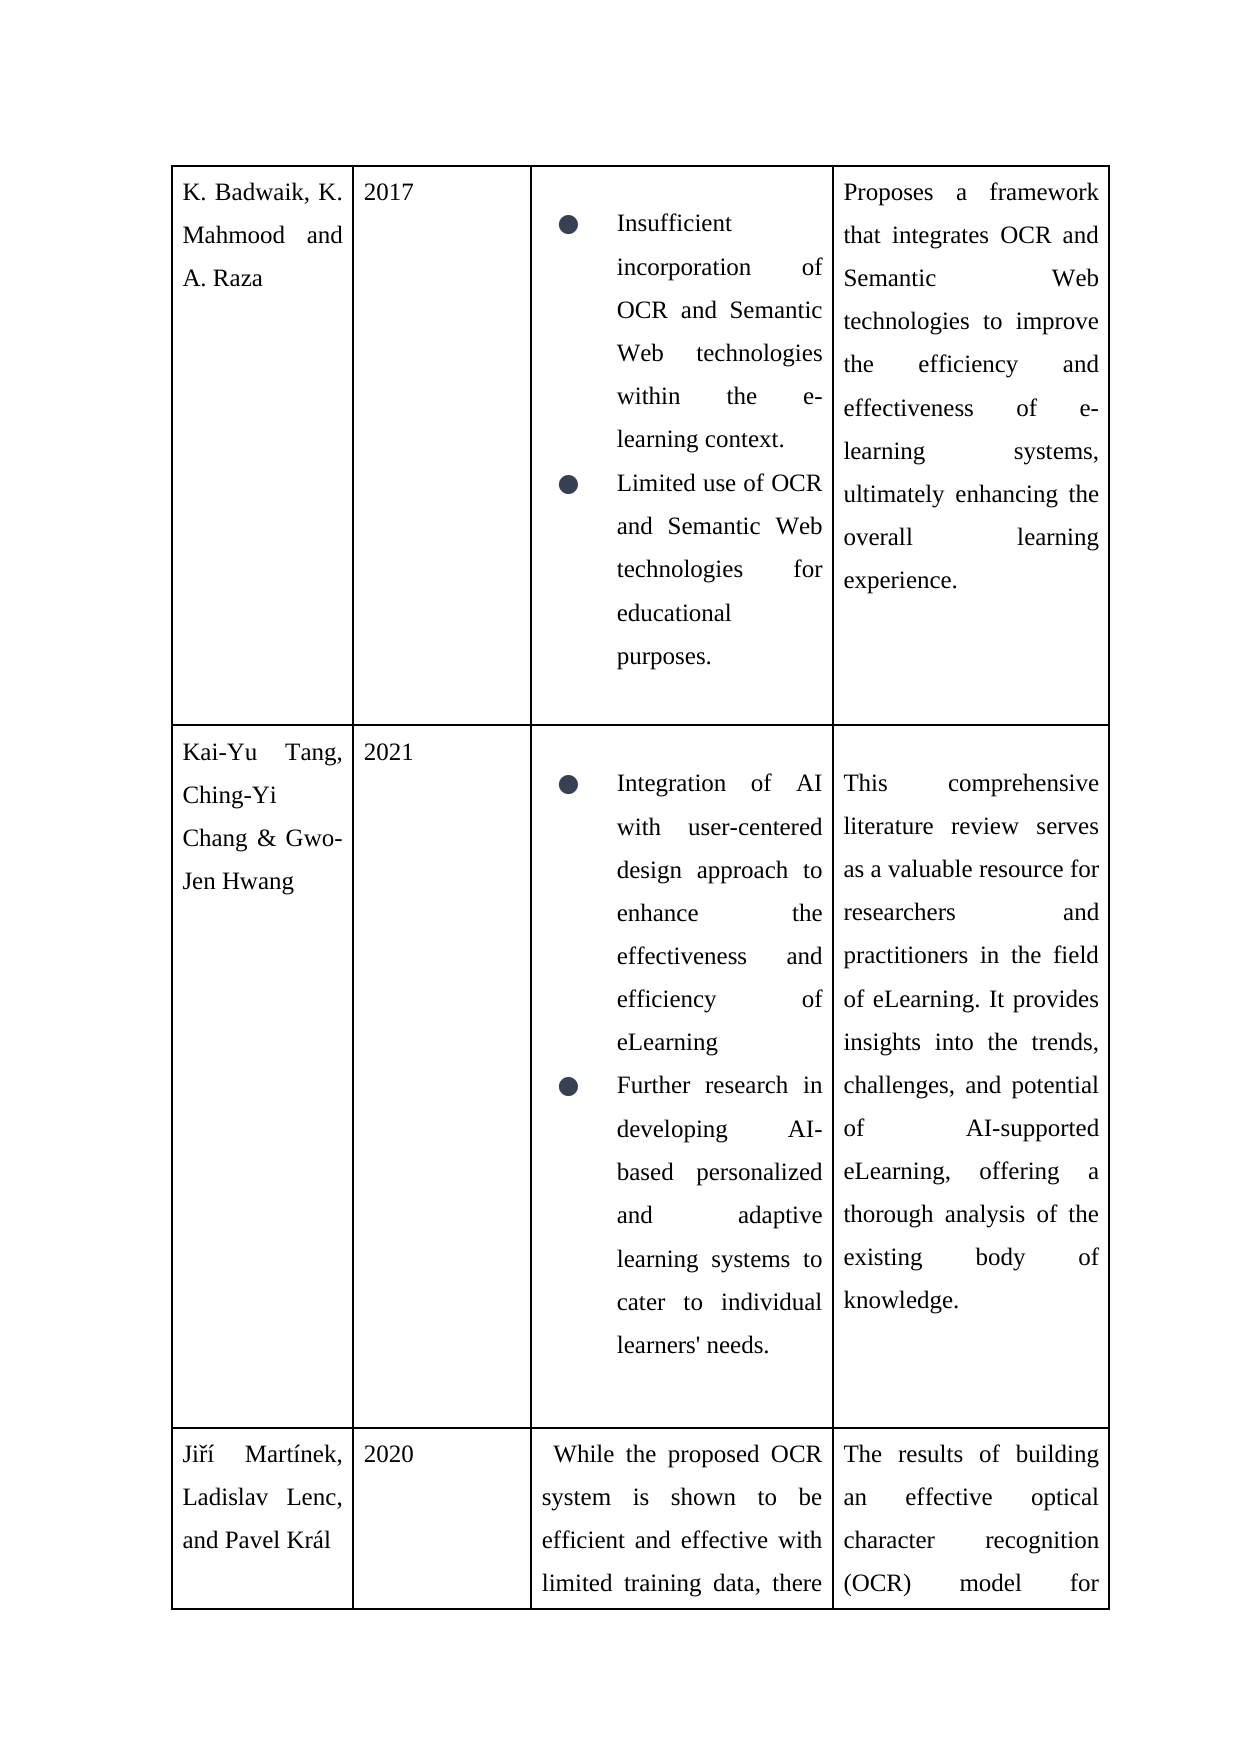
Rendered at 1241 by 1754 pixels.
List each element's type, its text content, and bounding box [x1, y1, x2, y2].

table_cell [834, 1429, 1108, 1608]
table_cell Integration of AI with user-centered design approach to enhance the effectiveness and efficiency of eLearning Further research in developing AI-based personalized and adaptive learning systems to cater to individual learners' needs. [532, 726, 832, 1427]
table_cell This comprehensive literature review serves as a valuable resource for researchers and practitioners in the field of eLearning. It provides insights into the trends, challenges, and potential of AI-supported eLearning, offering a thorough analysis of the existing body of knowledge. [834, 726, 1108, 1427]
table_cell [173, 1429, 352, 1608]
table_cell Proposes a framework that integrates OCR and Semantic Web technologies to improve the efficiency and effectiveness of e-learning systems, ultimately enhancing the overall learning experience. [834, 167, 1108, 724]
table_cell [532, 1429, 832, 1608]
table_cell 2017 [354, 167, 530, 724]
table_cell Insufficient incorporation of OCR and Semantic Web technologies within the e-learning context. Limited use of OCR and Semantic Web technologies for educational purposes. [532, 167, 832, 724]
table_cell 2020 [354, 1429, 530, 1608]
table_cell 2021 [354, 726, 530, 1427]
table_cell K. Badwaik, K. Mahmood and A. Raza [173, 167, 352, 724]
table_cell Kai-Yu Tang, Ching-Yi Chang & Gwo-Jen Hwang [173, 726, 352, 1427]
